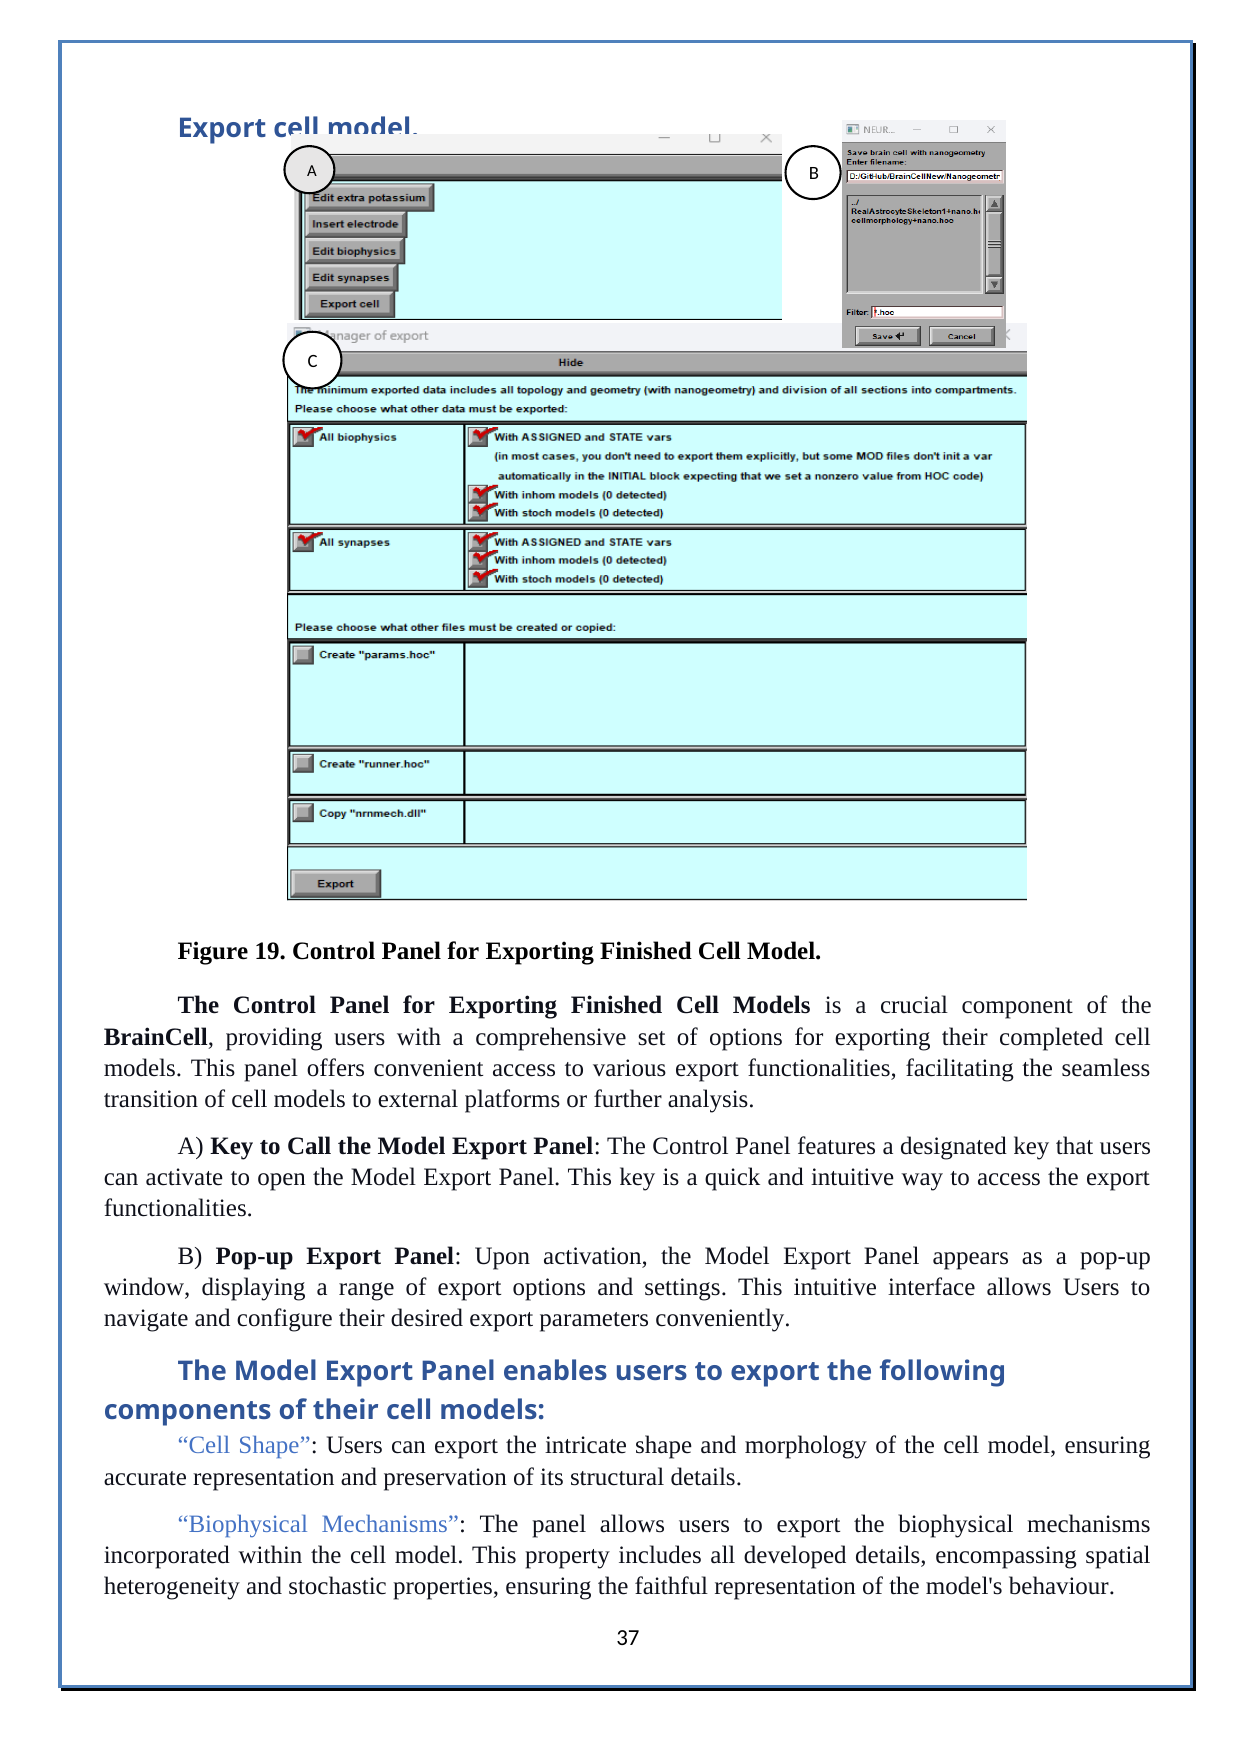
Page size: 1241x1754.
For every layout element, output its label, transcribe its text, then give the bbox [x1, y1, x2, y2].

picture [287, 120, 1027, 901]
text Figure 19. Control Panel for Exporting Finished Cell Model. [103, 939, 1152, 964]
text A) Key to Call the Model Export Panel: The Control Panel features a designated key that users can activate to open the Model Export Panel. This key is a quick and intuitive way to access the export functionalities. [103, 1131, 1152, 1222]
text “Cell Shape”: Users can export the intricate shape and morphology of the cell model, ensuring accurate representation and preservation of its structural details. [103, 1431, 1152, 1490]
picture [291, 134, 782, 320]
text B) Pop-up Export Panel: Upon activation, the Model Export Panel appears as a pop-up window, displaying a range of export options and settings. This intuitive interface allows Users to navigate and configure their desired export parameters conveniently. [103, 1241, 1152, 1332]
subtitle Export cell model. [103, 108, 1152, 145]
text “Biophysical Mechanisms”: The panel allows users to export the biophysical mechanisms incorporated within the cell model. This property includes all developed details, encompassing spatial heterogeneity and stochastic properties, ensuring the faithful representation of the model's behaviour. [103, 1509, 1152, 1600]
text The Control Panel for Exporting Finished Cell Models is a crucial component of the BrainCell, providing users with a comprehensive set of options for exporting their completed cell models. This panel offers convenient access to various export functionalities, facilitating the seamless transition of cell models to external platforms or further analysis. [103, 991, 1152, 1112]
subtitle The Model Export Panel enables users to export the following components of their cell models: [103, 1351, 1152, 1428]
